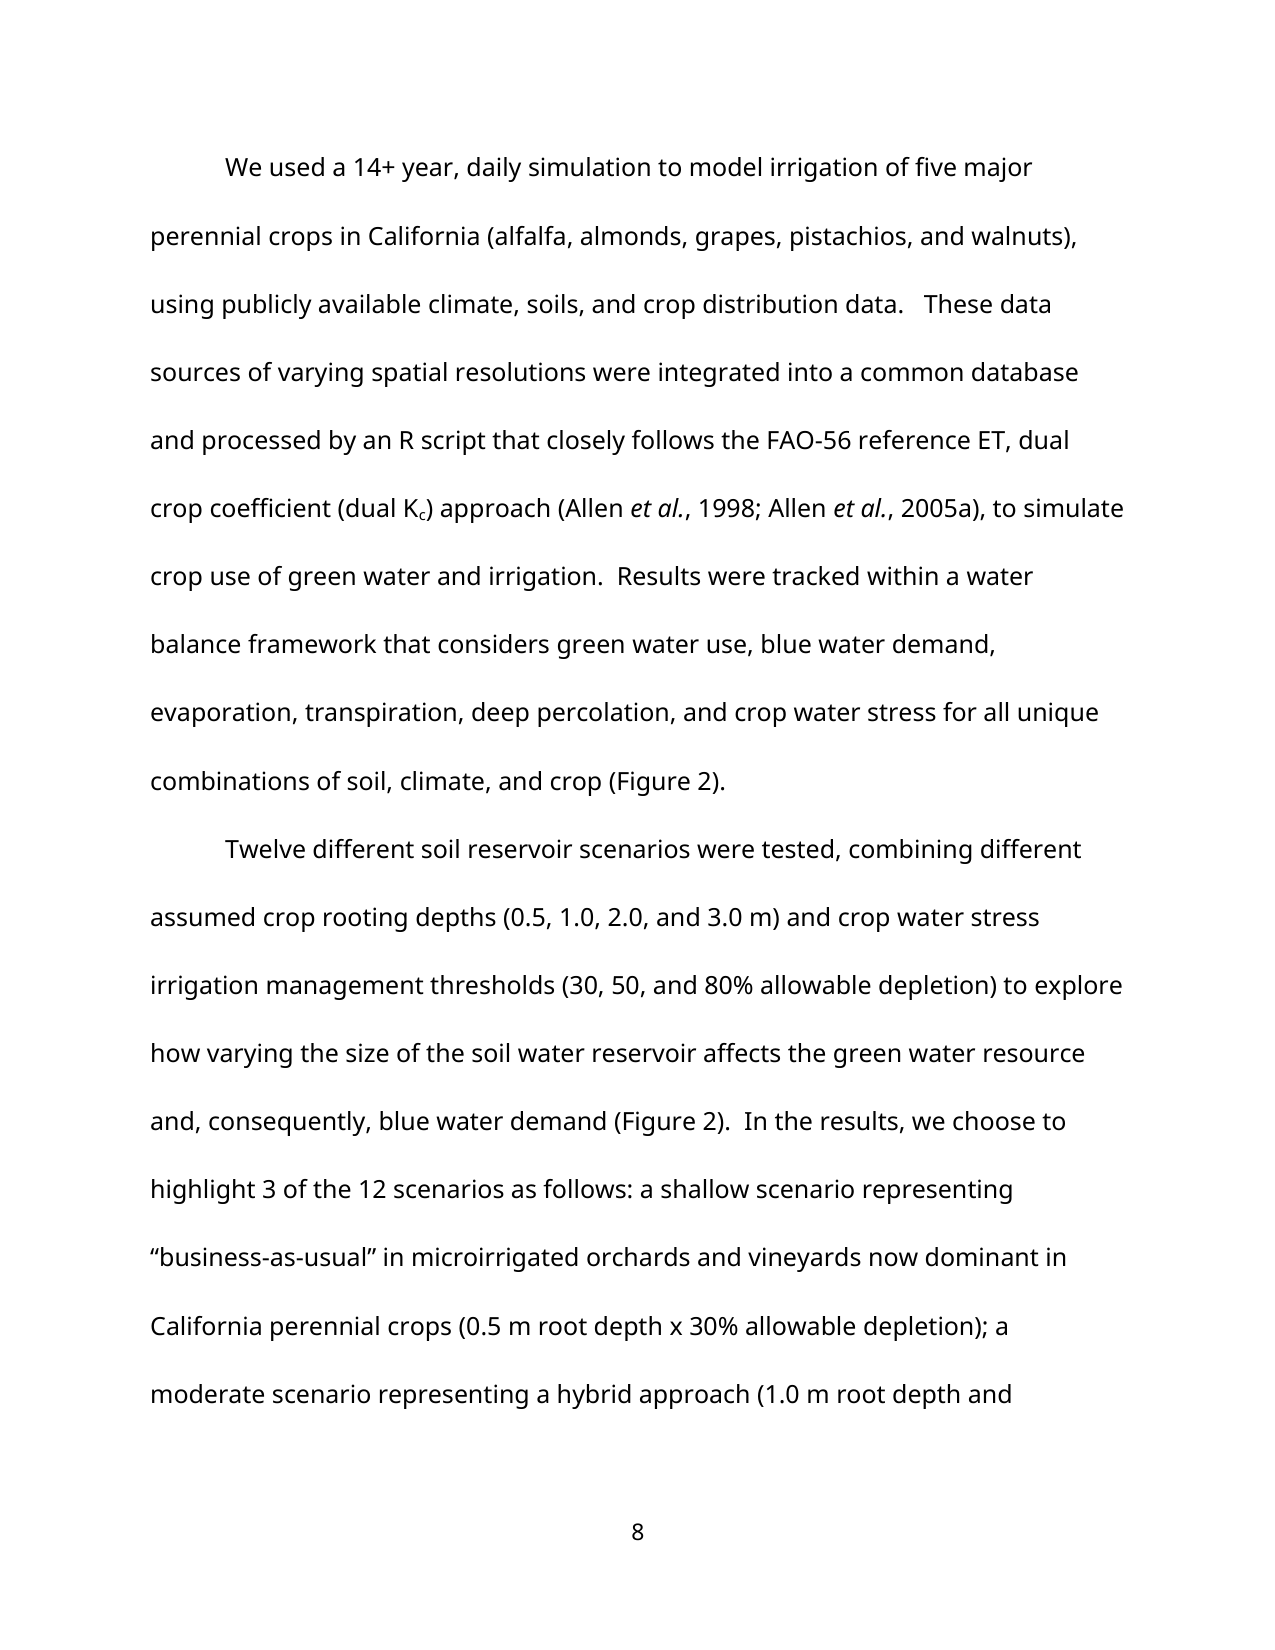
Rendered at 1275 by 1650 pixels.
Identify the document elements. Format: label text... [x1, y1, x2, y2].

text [150, 831, 1125, 1410]
text We used a 14+ year, daily simulation to model irrigation of five major perennial crops in California (alfalfa, almonds, grapes, pistachios, and walnuts), using publicly available climate, soils, and crop distribution data. These data sources of varying spatial resolutions were integrated into a common database and processed by an R script that closely follows the FAO-56 reference ET, dual crop coefficient (dual Kc) approach (Allen et al., 1998; Allen et al., 2005a), to simulate crop use of green water and irrigation. Results were tracked within a water balance framework that considers green water use, blue water demand, evaporation, transpiration, deep percolation, and crop water stress for all unique combinations of soil, climate, and crop (Figure 2). [150, 150, 1125, 797]
